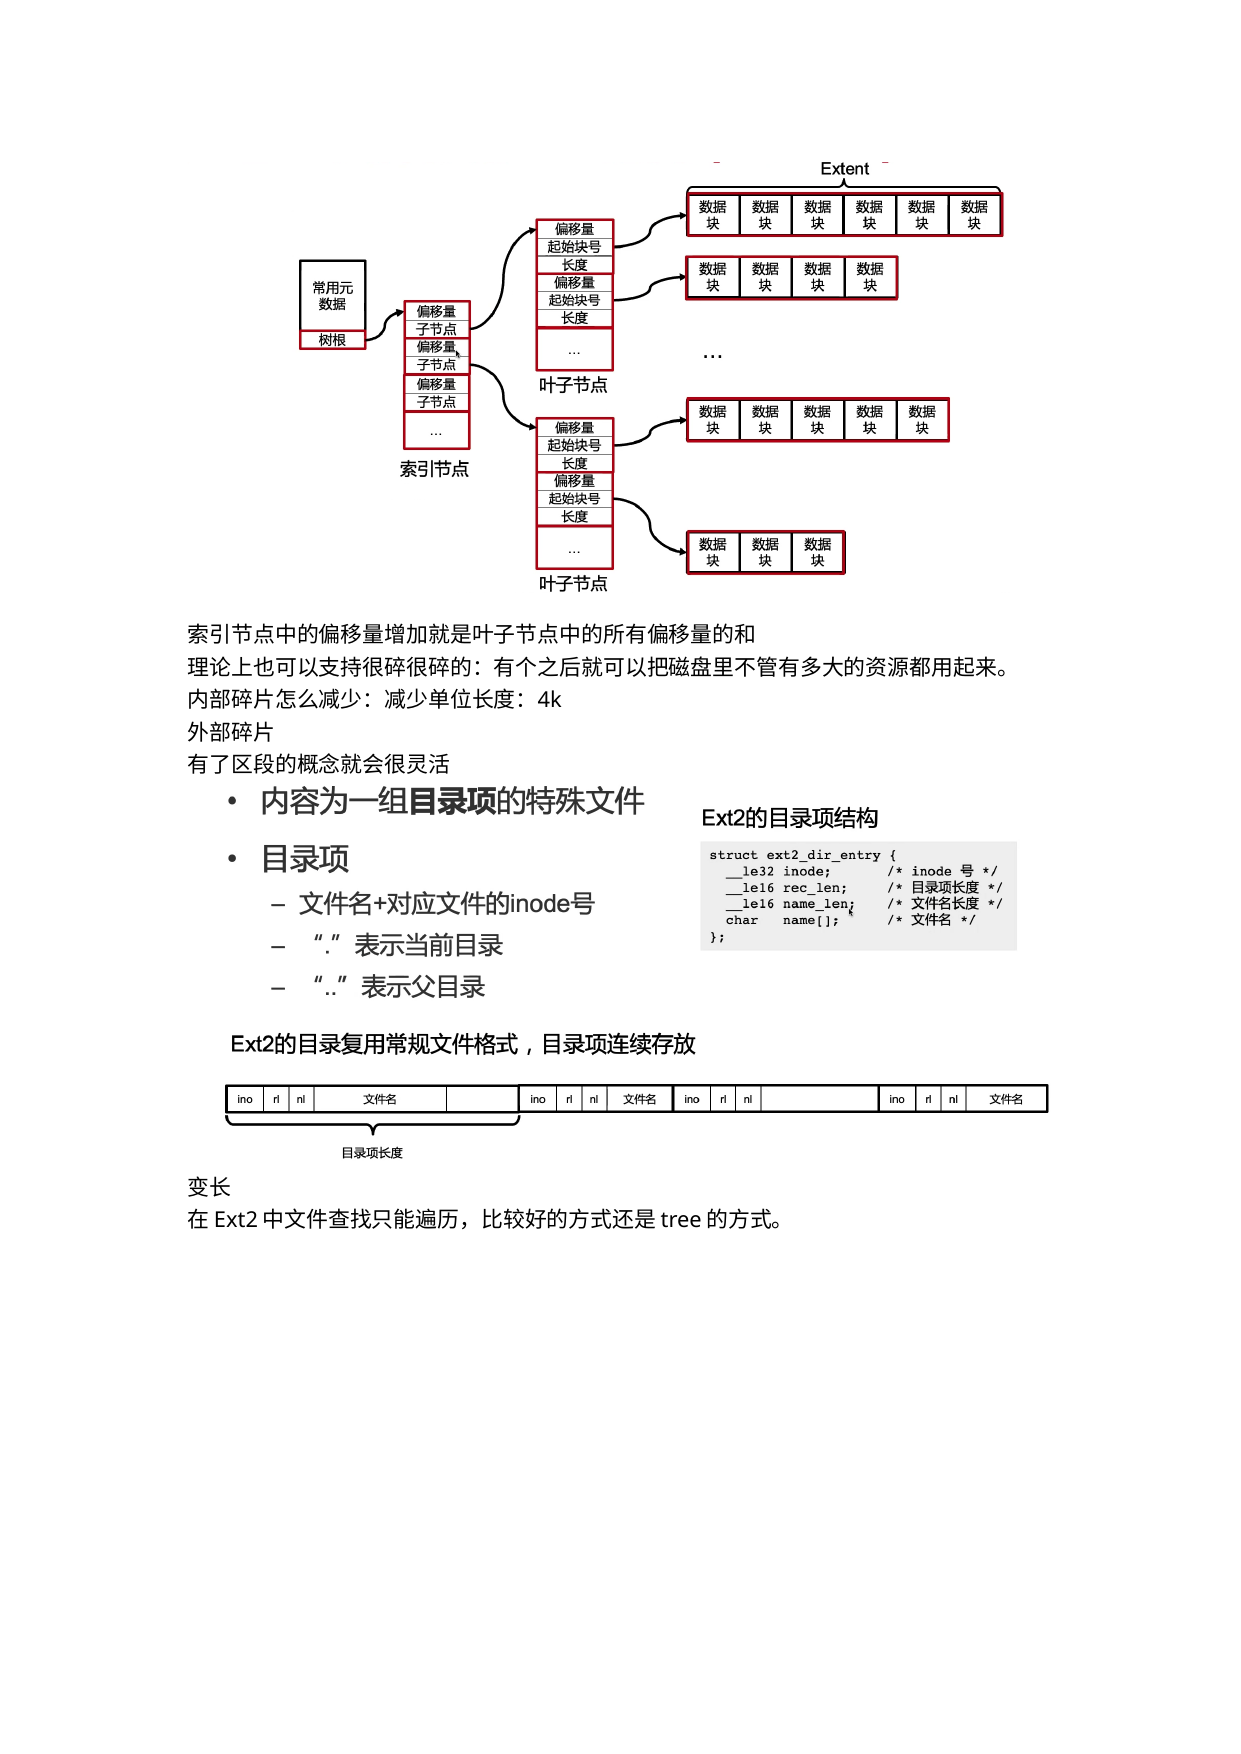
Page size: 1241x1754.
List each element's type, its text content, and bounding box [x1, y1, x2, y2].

text 理论上也可以支持很碎很碎的：有个之后就可以把磁盘里不管有多大的资源都用起来。 [187, 649, 1053, 682]
text 内部碎片怎么减少：减少单位长度：4k [187, 682, 1053, 714]
text 在Ext2中文件查找只能遍历，比较好的方式还是tree的方式。 [187, 1202, 1053, 1234]
text 有了区段的概念就会很灵活 [187, 747, 1053, 779]
picture [187, 162, 1053, 593]
text 外部碎片 [187, 714, 1053, 747]
text 索引节点中的偏移量增加就是叶子节点中的所有偏移量的和 [187, 617, 1053, 649]
picture [187, 779, 1053, 1165]
text 变长 [187, 1169, 1053, 1202]
